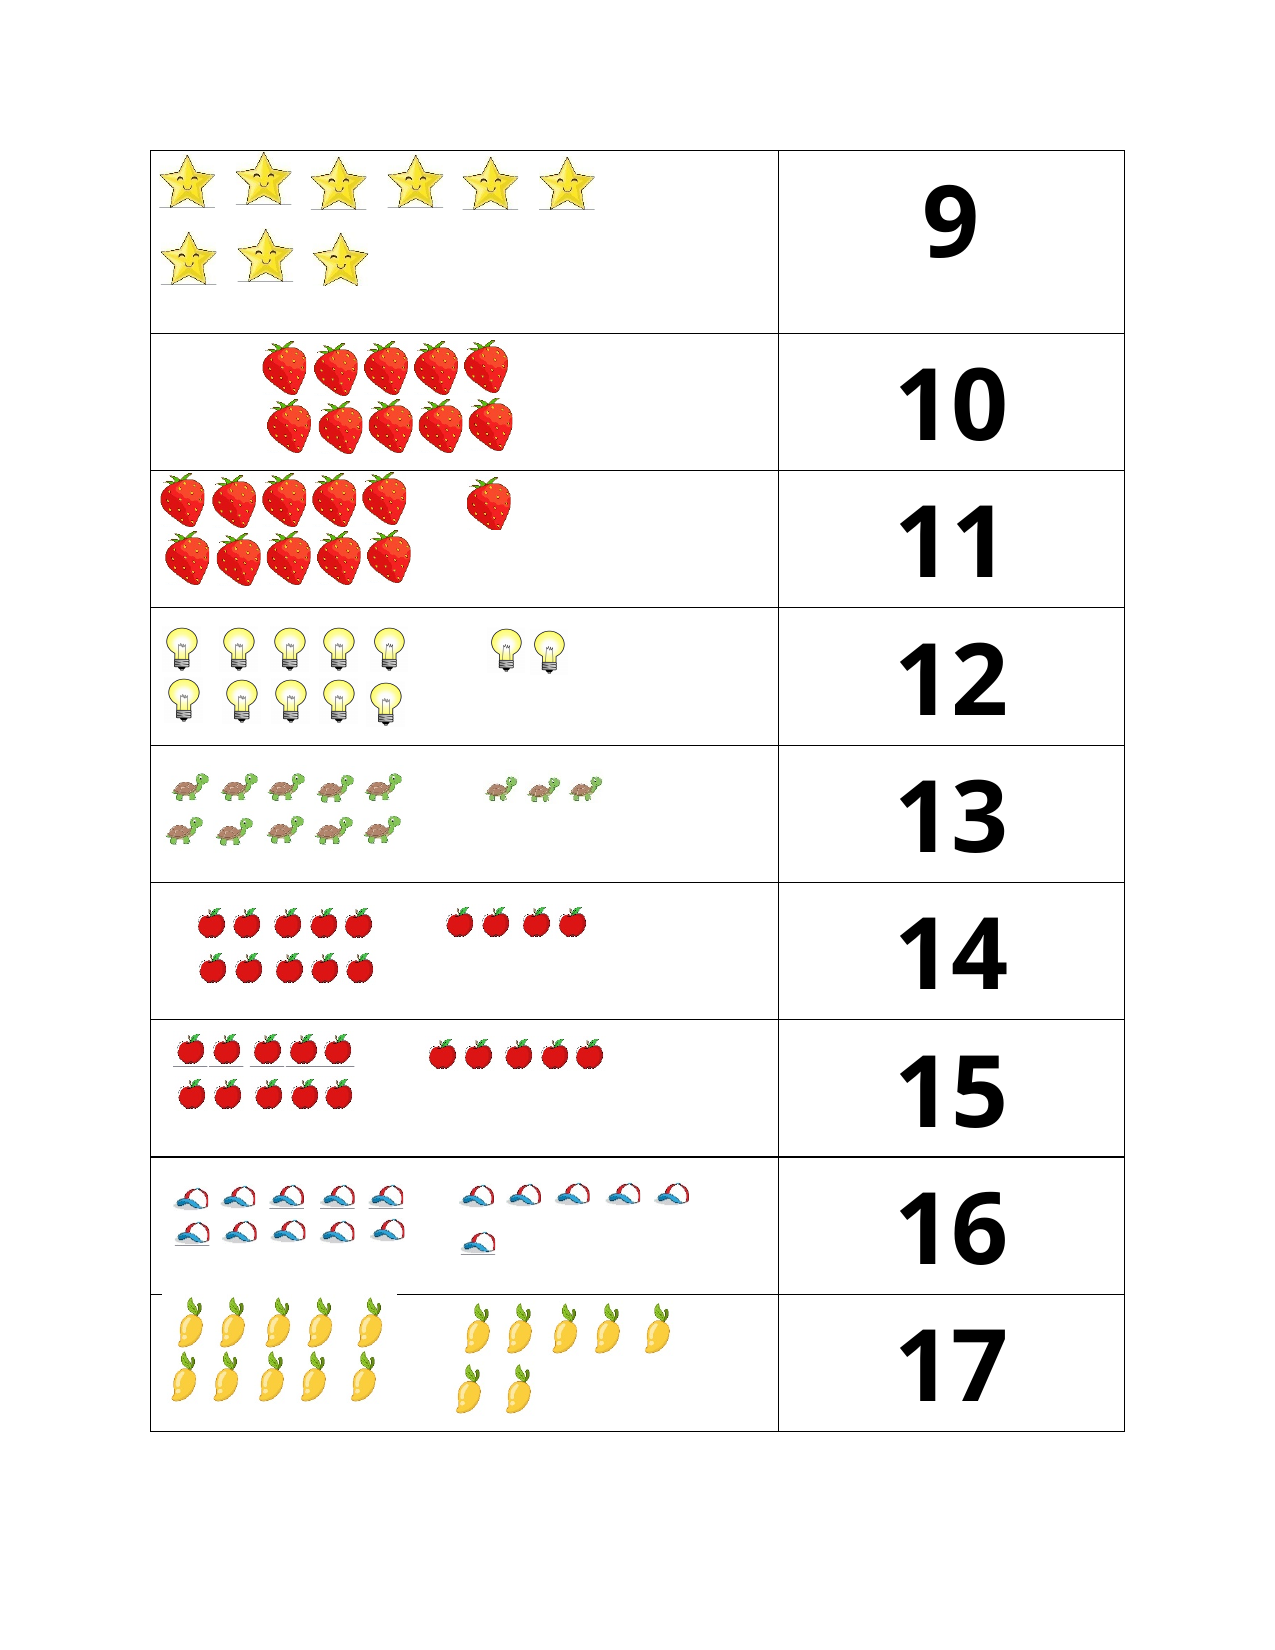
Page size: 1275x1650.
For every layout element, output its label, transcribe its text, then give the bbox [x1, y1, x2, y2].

picture [222, 678, 261, 724]
picture [210, 1076, 245, 1111]
table_cell 15 [779, 1020, 1124, 1156]
picture [174, 1076, 209, 1111]
picture [222, 1219, 257, 1244]
picture [605, 1181, 641, 1206]
picture [462, 156, 519, 210]
picture [362, 472, 407, 525]
picture [235, 151, 292, 205]
picture [173, 1186, 209, 1211]
picture [370, 626, 408, 672]
picture [212, 475, 256, 528]
picture [160, 231, 217, 285]
table_cell 14 [779, 883, 1124, 1019]
table_cell 9 [779, 151, 1124, 333]
picture [501, 1036, 536, 1071]
picture [312, 473, 357, 527]
picture [267, 399, 311, 453]
picture [174, 1220, 210, 1246]
picture [156, 1294, 397, 1404]
table_cell [151, 1295, 778, 1431]
picture [366, 681, 405, 727]
picture [654, 1181, 689, 1206]
picture [193, 905, 264, 940]
picture [414, 341, 458, 395]
picture [165, 531, 210, 585]
picture [231, 950, 266, 985]
picture [314, 343, 358, 396]
picture [487, 627, 525, 673]
table_cell 16 [779, 1158, 1124, 1294]
picture [518, 904, 590, 939]
picture [262, 473, 307, 527]
picture [251, 1076, 286, 1111]
picture [554, 1181, 590, 1206]
table_cell [151, 608, 778, 744]
picture [387, 154, 444, 208]
picture [318, 401, 363, 454]
picture [506, 1182, 541, 1207]
picture [320, 1184, 355, 1209]
picture [418, 399, 463, 453]
picture [270, 1218, 306, 1243]
picture [310, 156, 367, 210]
picture [468, 398, 513, 451]
picture [370, 1218, 405, 1242]
picture [364, 341, 408, 395]
table_cell 17 [779, 1295, 1124, 1431]
picture [449, 1300, 685, 1356]
table_cell 13 [779, 746, 1124, 882]
picture [537, 1036, 607, 1071]
picture [195, 950, 230, 985]
picture [317, 531, 361, 585]
table_cell [151, 1158, 778, 1294]
picture [270, 626, 309, 672]
picture [249, 1031, 355, 1067]
picture [459, 1183, 494, 1208]
table_cell [151, 1020, 778, 1156]
picture [269, 1184, 304, 1209]
picture [219, 626, 258, 672]
table_cell 10 [779, 334, 1124, 470]
picture [270, 905, 305, 940]
picture [271, 950, 377, 985]
table_cell [151, 746, 778, 882]
table_cell 12 [779, 608, 1124, 744]
picture [319, 678, 358, 724]
picture [287, 1076, 356, 1111]
table_cell 11 [779, 471, 1124, 607]
table_cell [151, 334, 778, 470]
picture [160, 473, 205, 527]
table_cell [151, 151, 778, 333]
picture [266, 531, 311, 585]
picture [530, 629, 568, 675]
picture [164, 677, 203, 723]
picture [271, 678, 310, 724]
picture [440, 1361, 545, 1416]
picture [216, 533, 261, 586]
picture [467, 477, 511, 530]
picture [464, 340, 508, 393]
picture [539, 156, 595, 210]
picture [312, 232, 369, 286]
picture [209, 1031, 244, 1067]
picture [424, 1036, 495, 1071]
picture [319, 626, 358, 672]
picture [319, 1219, 355, 1244]
picture [367, 530, 411, 583]
picture [262, 341, 307, 395]
picture [173, 1031, 208, 1067]
picture [442, 904, 477, 939]
picture [368, 1184, 404, 1209]
picture [460, 1230, 496, 1255]
table_cell [151, 883, 778, 1019]
picture [237, 228, 294, 282]
picture [162, 626, 201, 672]
table_cell [151, 471, 778, 607]
picture [478, 904, 513, 939]
picture [306, 905, 375, 940]
picture [159, 154, 215, 208]
picture [368, 399, 413, 453]
picture [220, 1184, 256, 1209]
